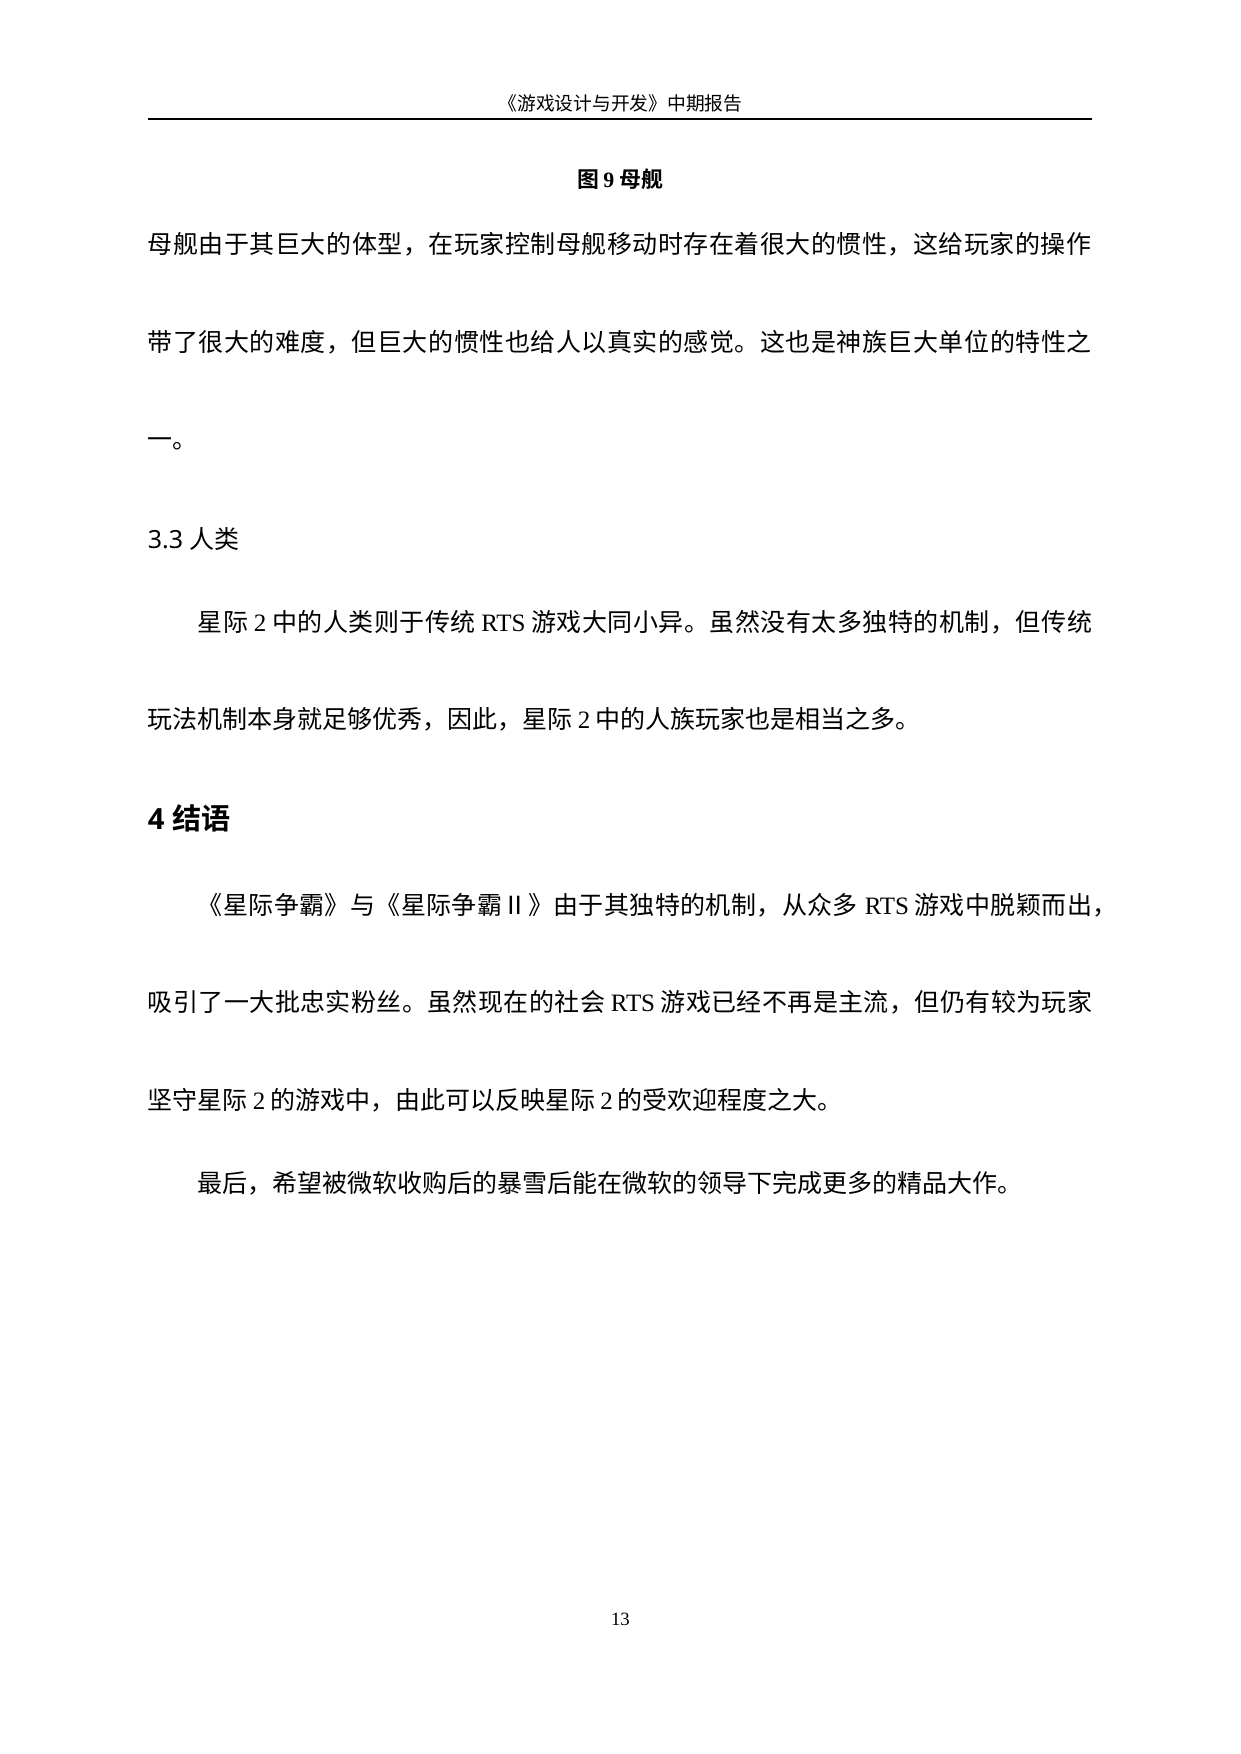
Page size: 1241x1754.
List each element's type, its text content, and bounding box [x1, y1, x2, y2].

text 最后，希望被微软收购后的暴雪后能在微软的领导下完成更多的精品大作。 [148, 1149, 1092, 1214]
text 母舰由于其巨大的体型，在玩家控制母舰移动时存在着很大的惯性，这给玩家的操作带了很大的难度，但巨大的惯性也给人以真实的感觉。这也是神族巨大单位的特性之一。 [148, 210, 1092, 470]
text 星际2中的人类则于传统RTS游戏大同小异。虽然没有太多独特的机制，但传统玩法机制本身就足够优秀，因此，星际2中的人族玩家也是相当之多。 [148, 588, 1092, 750]
text 人类 [148, 505, 1092, 570]
text 《星际争霸》与《星际争霸Ⅱ》由于其独特的机制，从众多RTS游戏中脱颖而出，吸引了一大批忠实粉丝。虽然现在的社会RTS游戏已经不再是主流，但仍有较为玩家坚守星际2的游戏中，由此可以反映星际2的受欢迎程度之大。 [148, 871, 1092, 1131]
text 图9 母舰 [148, 162, 1092, 194]
text 结语 [148, 785, 1092, 850]
